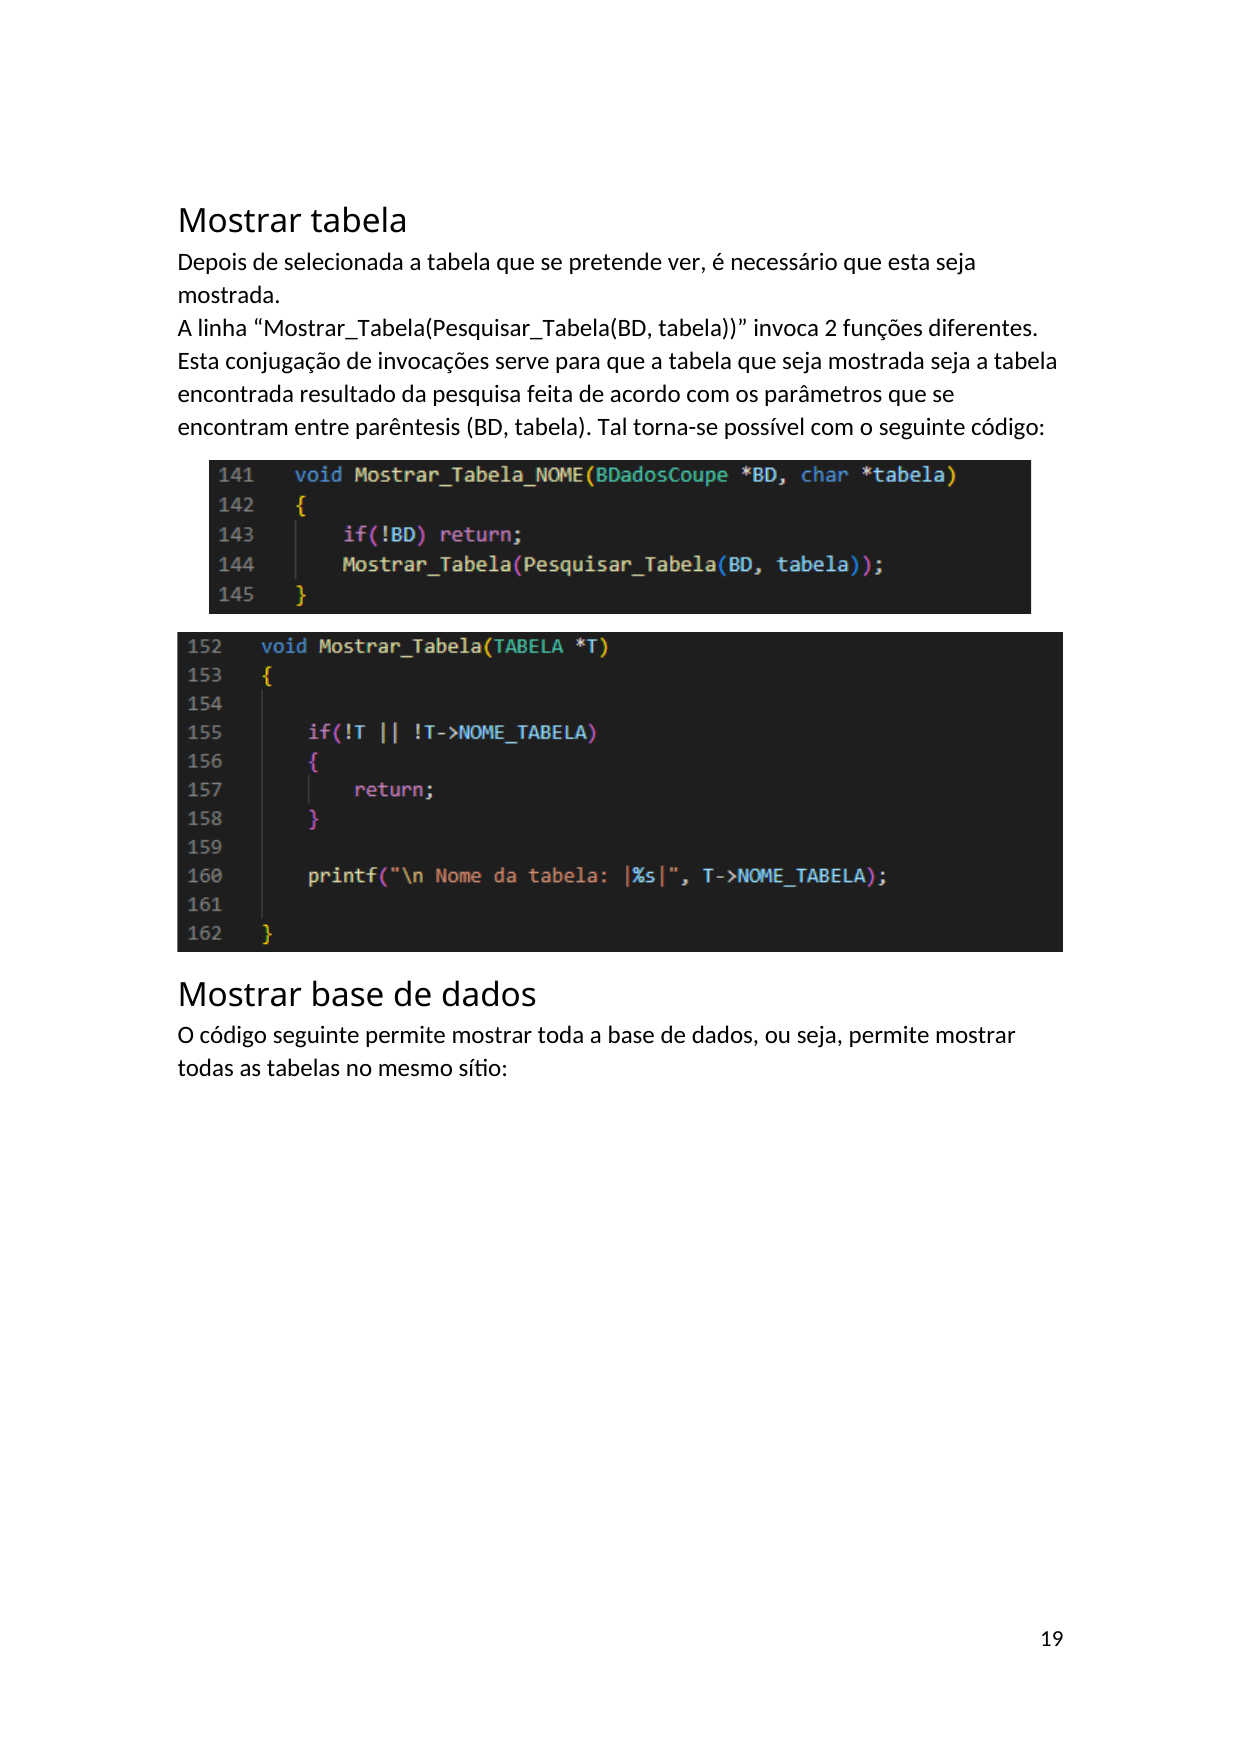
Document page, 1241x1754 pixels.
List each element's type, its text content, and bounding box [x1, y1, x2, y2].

subtitle Mostrar tabela [177, 197, 1063, 243]
subtitle Mostrar base de dados [177, 971, 1063, 1016]
text O código seguinte permite mostrar toda a base de dados, ou seja, permite mostrar todas as tabelas no mesmo sítio: [177, 1019, 1063, 1083]
picture [209, 460, 1032, 614]
picture [177, 632, 1063, 952]
text Depois de selecionada a tabela que se pretende ver, é necessário que esta seja mostrada. A linha “Mostrar_Tabela(Pesquisar_Tabela(BD, tabela))” invoca 2 funções diferentes. Esta conjugação de invocações serve para que a tabela que seja mostrada seja a tabela encontrada resultado da pesquisa feita de acordo com os parâmetros que se encontram entre parêntesis (BD, tabela). Tal torna-se possível com o seguinte código: [177, 246, 1063, 441]
